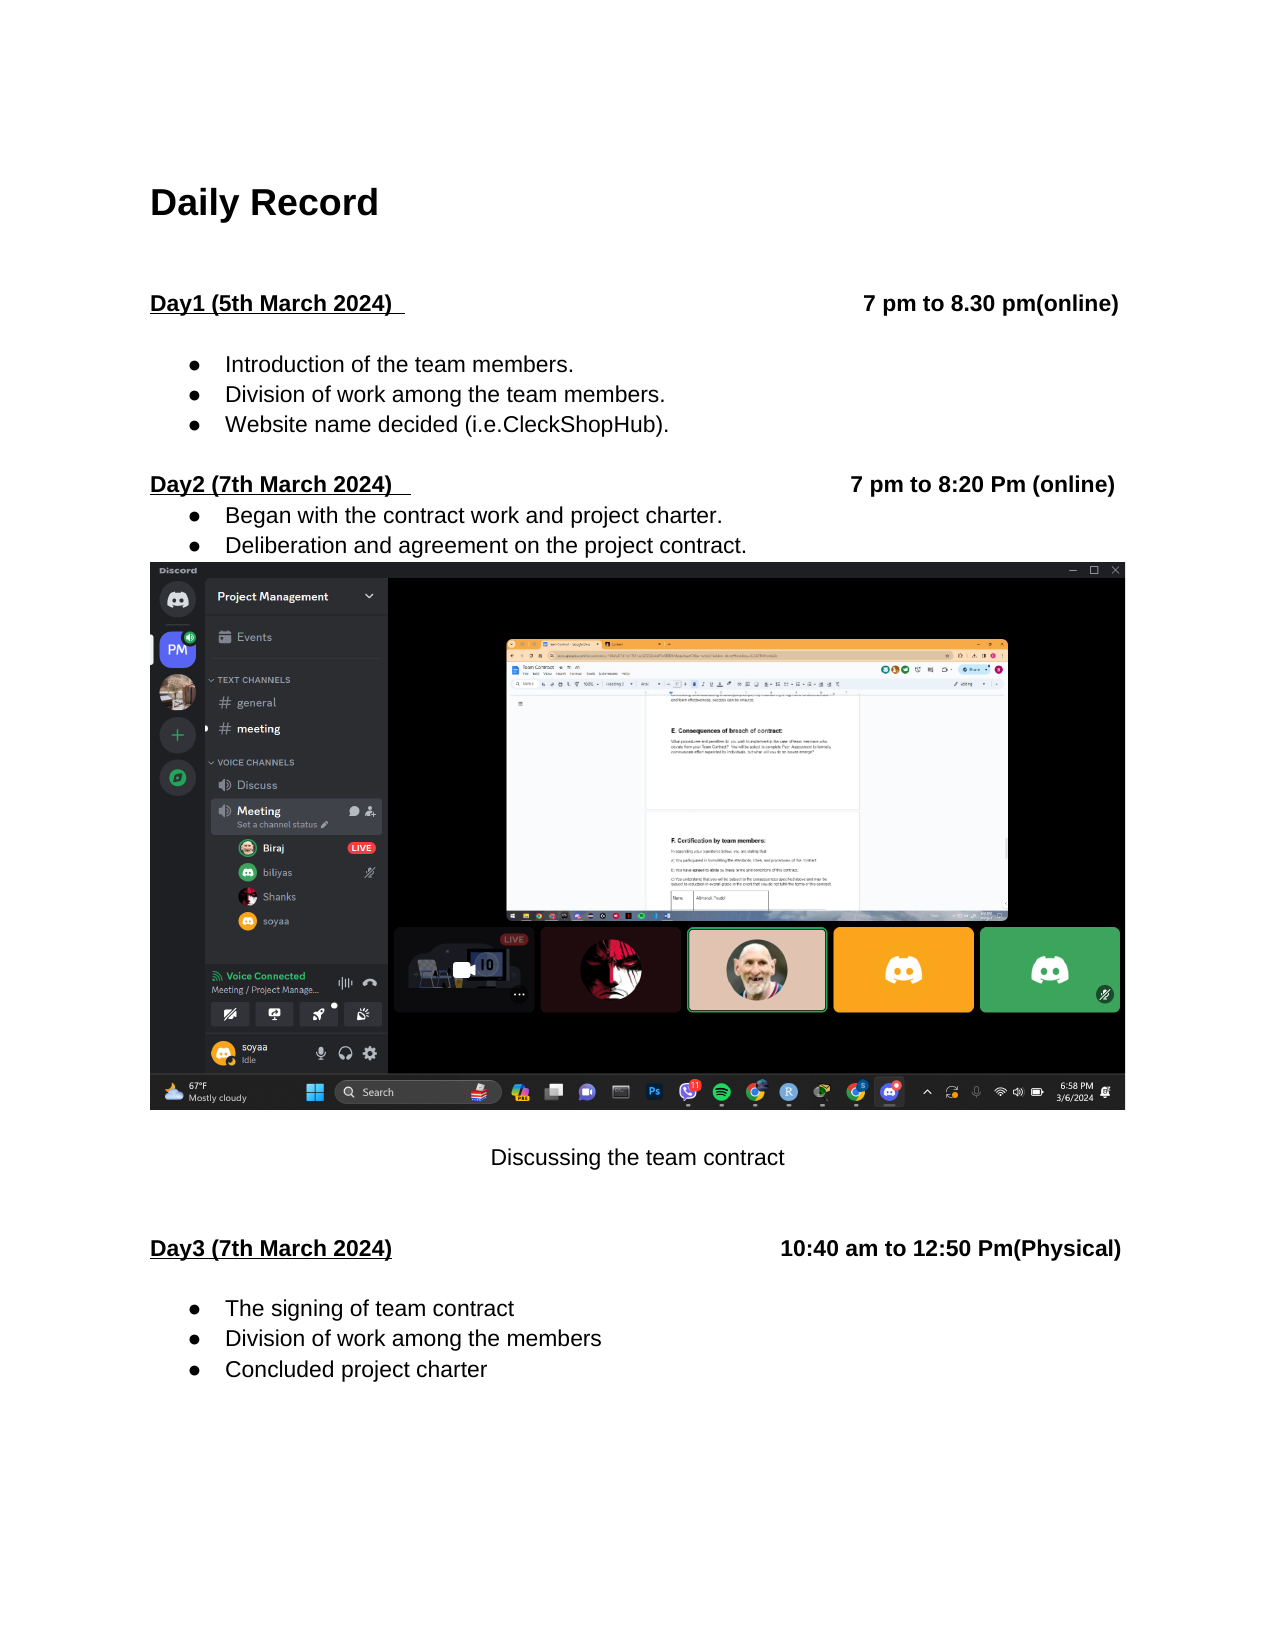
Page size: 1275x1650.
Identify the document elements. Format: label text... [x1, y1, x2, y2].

text Day3 (7th March 2024) 10:40 am to 12:50 Pm(Physical) [150, 1235, 1125, 1261]
list Division of work among the members [187, 1325, 1125, 1352]
text Day2 (7th March 2024) 7 pm to 8:20 Pm (online) [150, 471, 1125, 498]
list Website name decided (i.e.CleckShopHub). [187, 411, 1125, 437]
list Division of work among the team members. [187, 381, 1125, 407]
list Introduction of the team members. [187, 351, 1125, 377]
text Daily Record [150, 180, 1125, 223]
text Day1 (5th March 2024) 7 pm to 8.30 pm(online) [150, 290, 1125, 317]
list Concluded project charter [187, 1356, 1125, 1382]
list Began with the contract work and project charter. [187, 502, 1125, 528]
list The signing of team contract [187, 1295, 1125, 1321]
text Discussing the team contract [150, 1144, 1125, 1170]
list Deliberation and agreement on the project contract. [187, 532, 1125, 558]
picture [150, 562, 1125, 1110]
